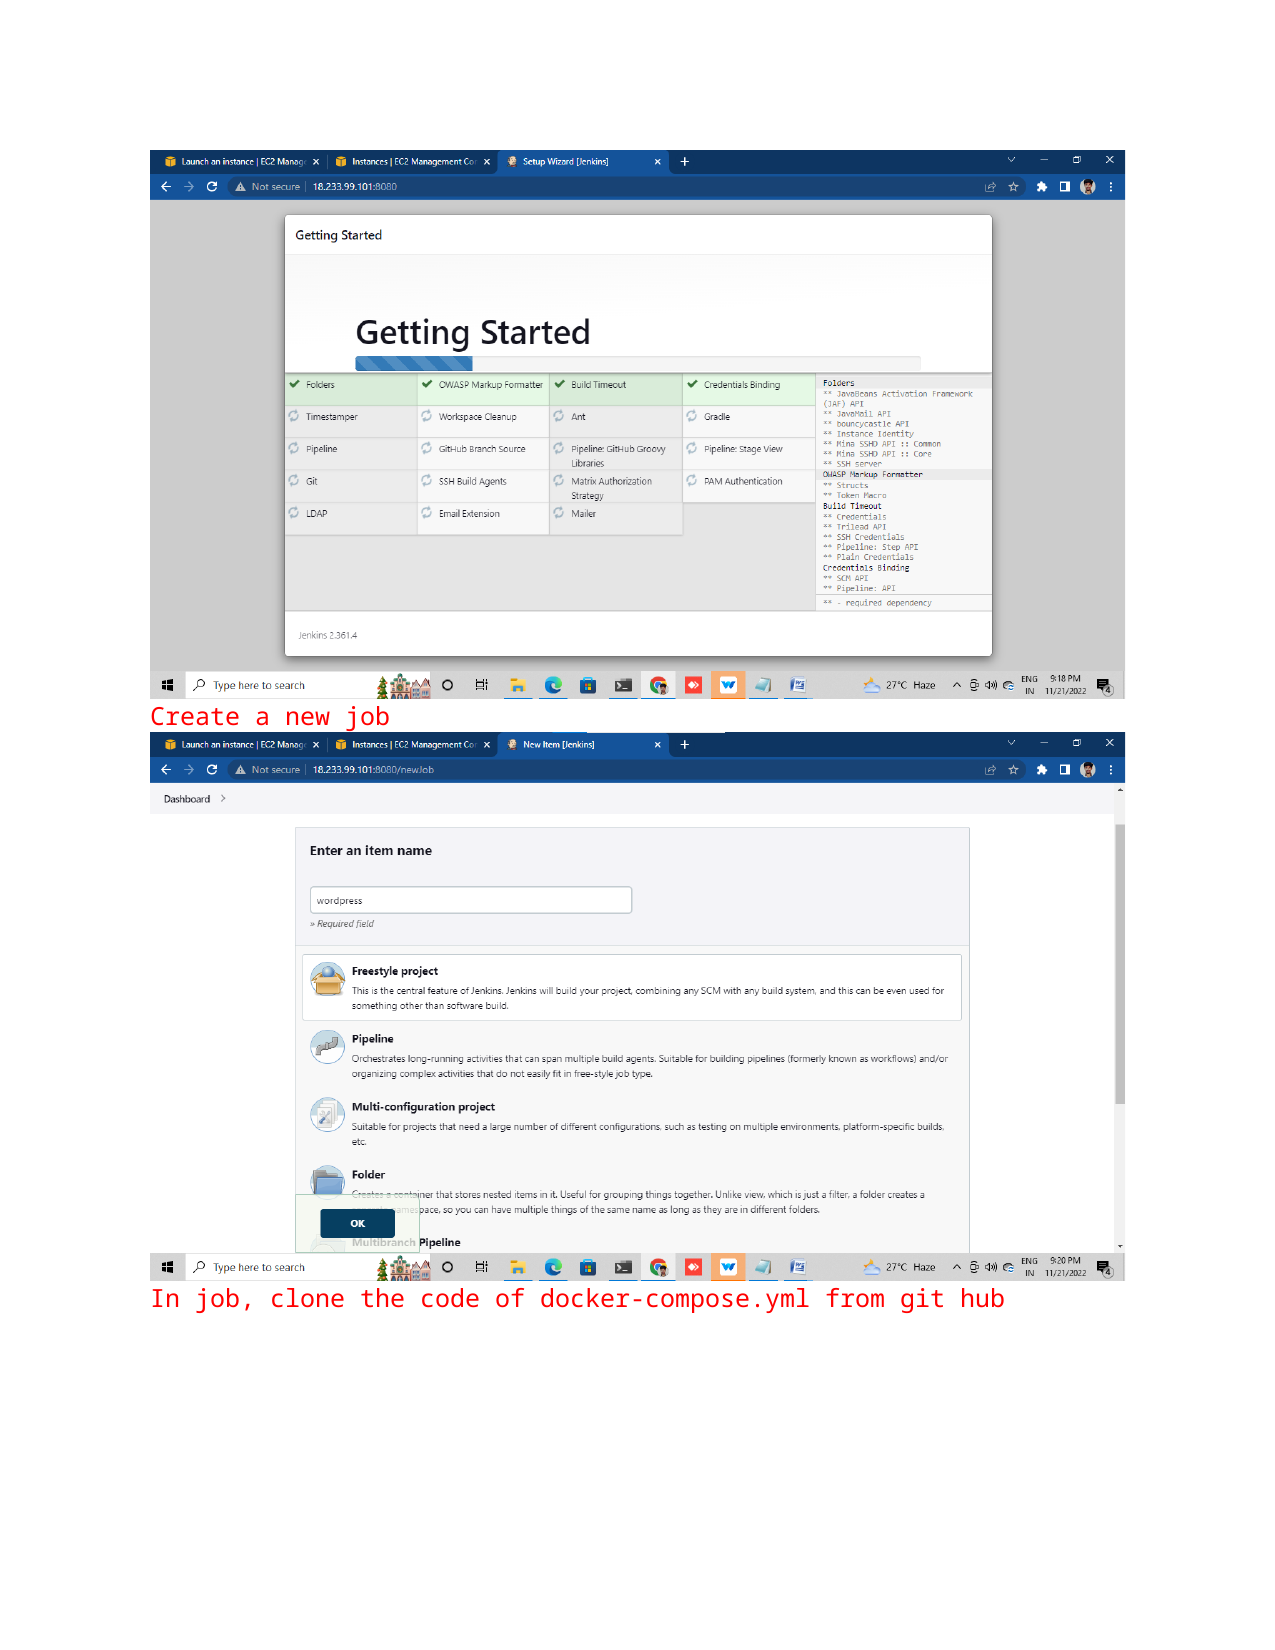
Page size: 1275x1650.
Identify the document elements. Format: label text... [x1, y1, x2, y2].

picture [150, 732, 1125, 1281]
text In job, clone the code of docker-compose.yml from git hub [150, 1281, 1125, 1315]
text Create a new job [150, 699, 1125, 732]
picture [150, 150, 1125, 699]
